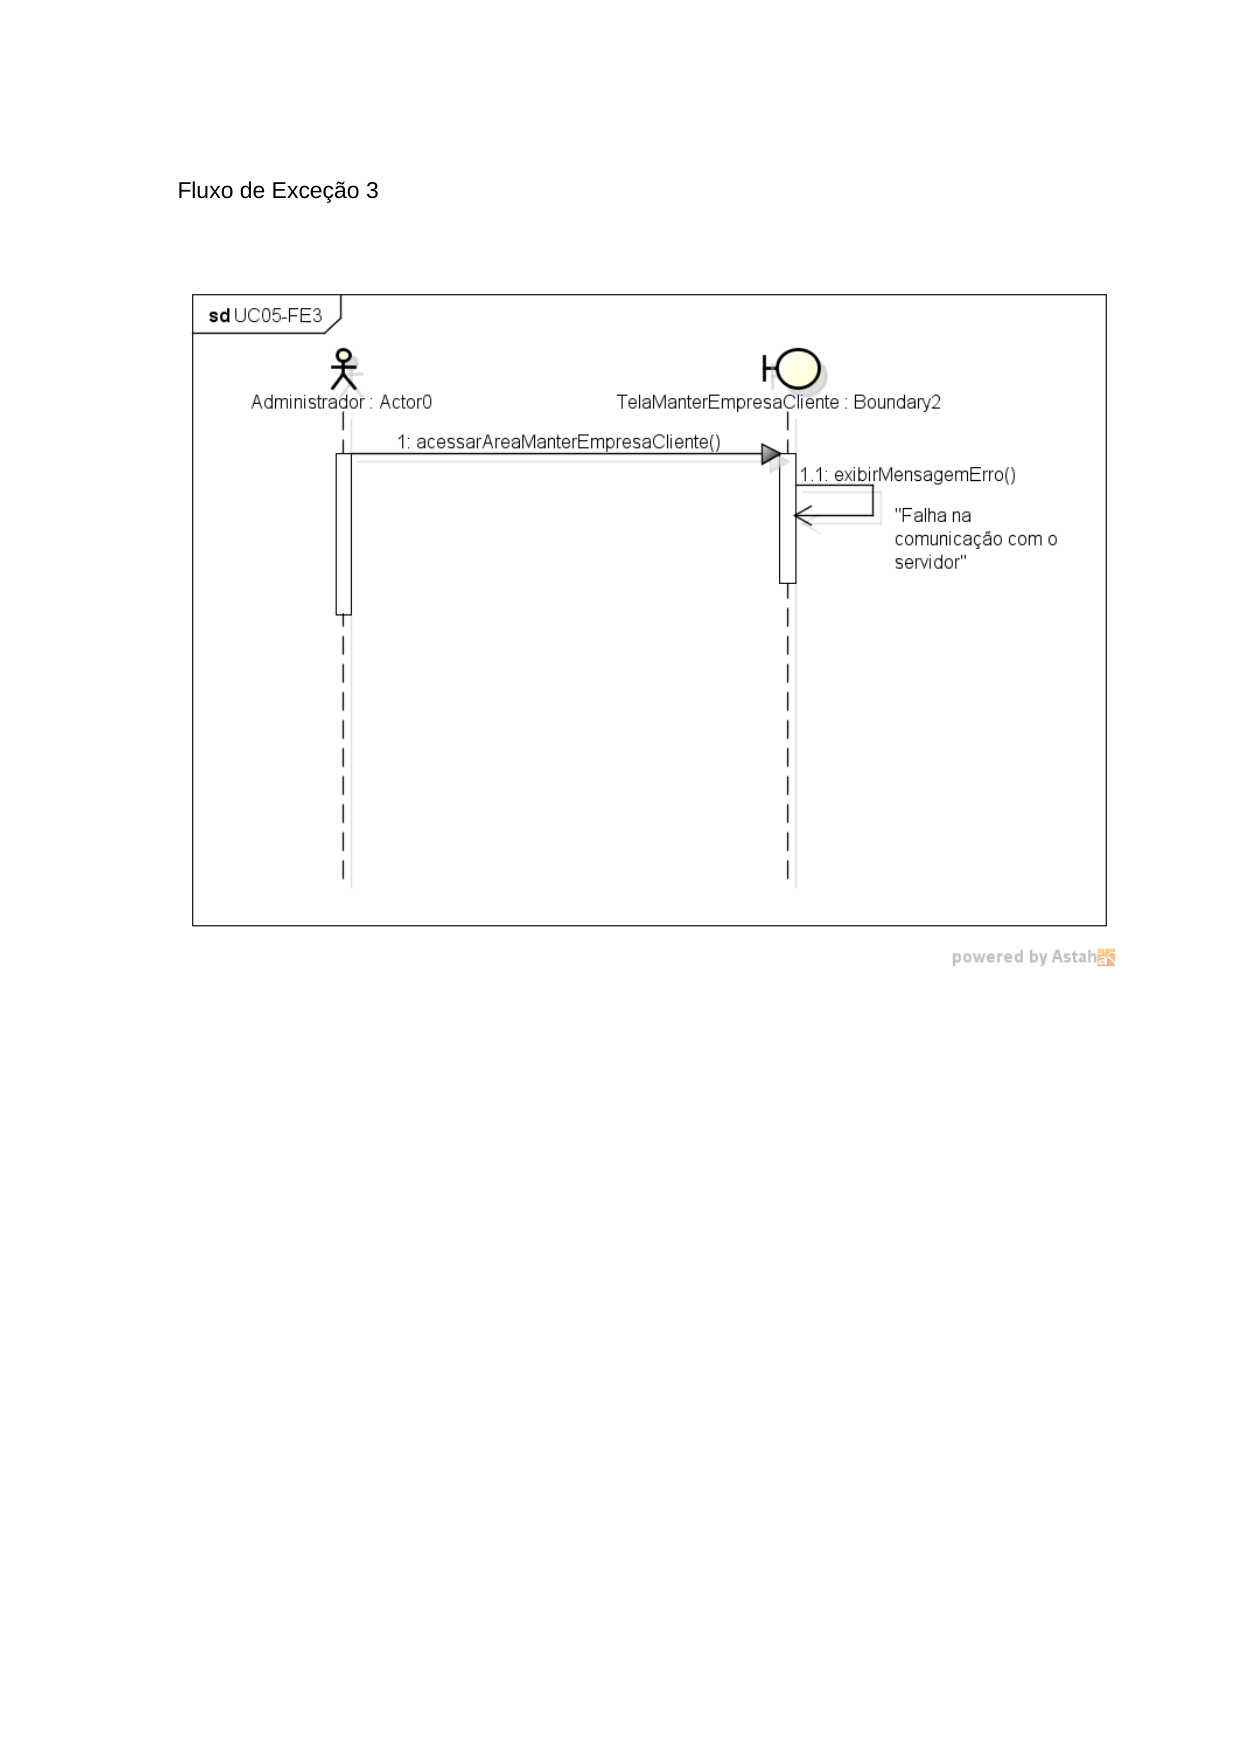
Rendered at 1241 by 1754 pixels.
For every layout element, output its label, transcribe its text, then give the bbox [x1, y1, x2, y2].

text Fluxo de Exceção 3 [177, 177, 1122, 203]
picture [177, 279, 1121, 972]
